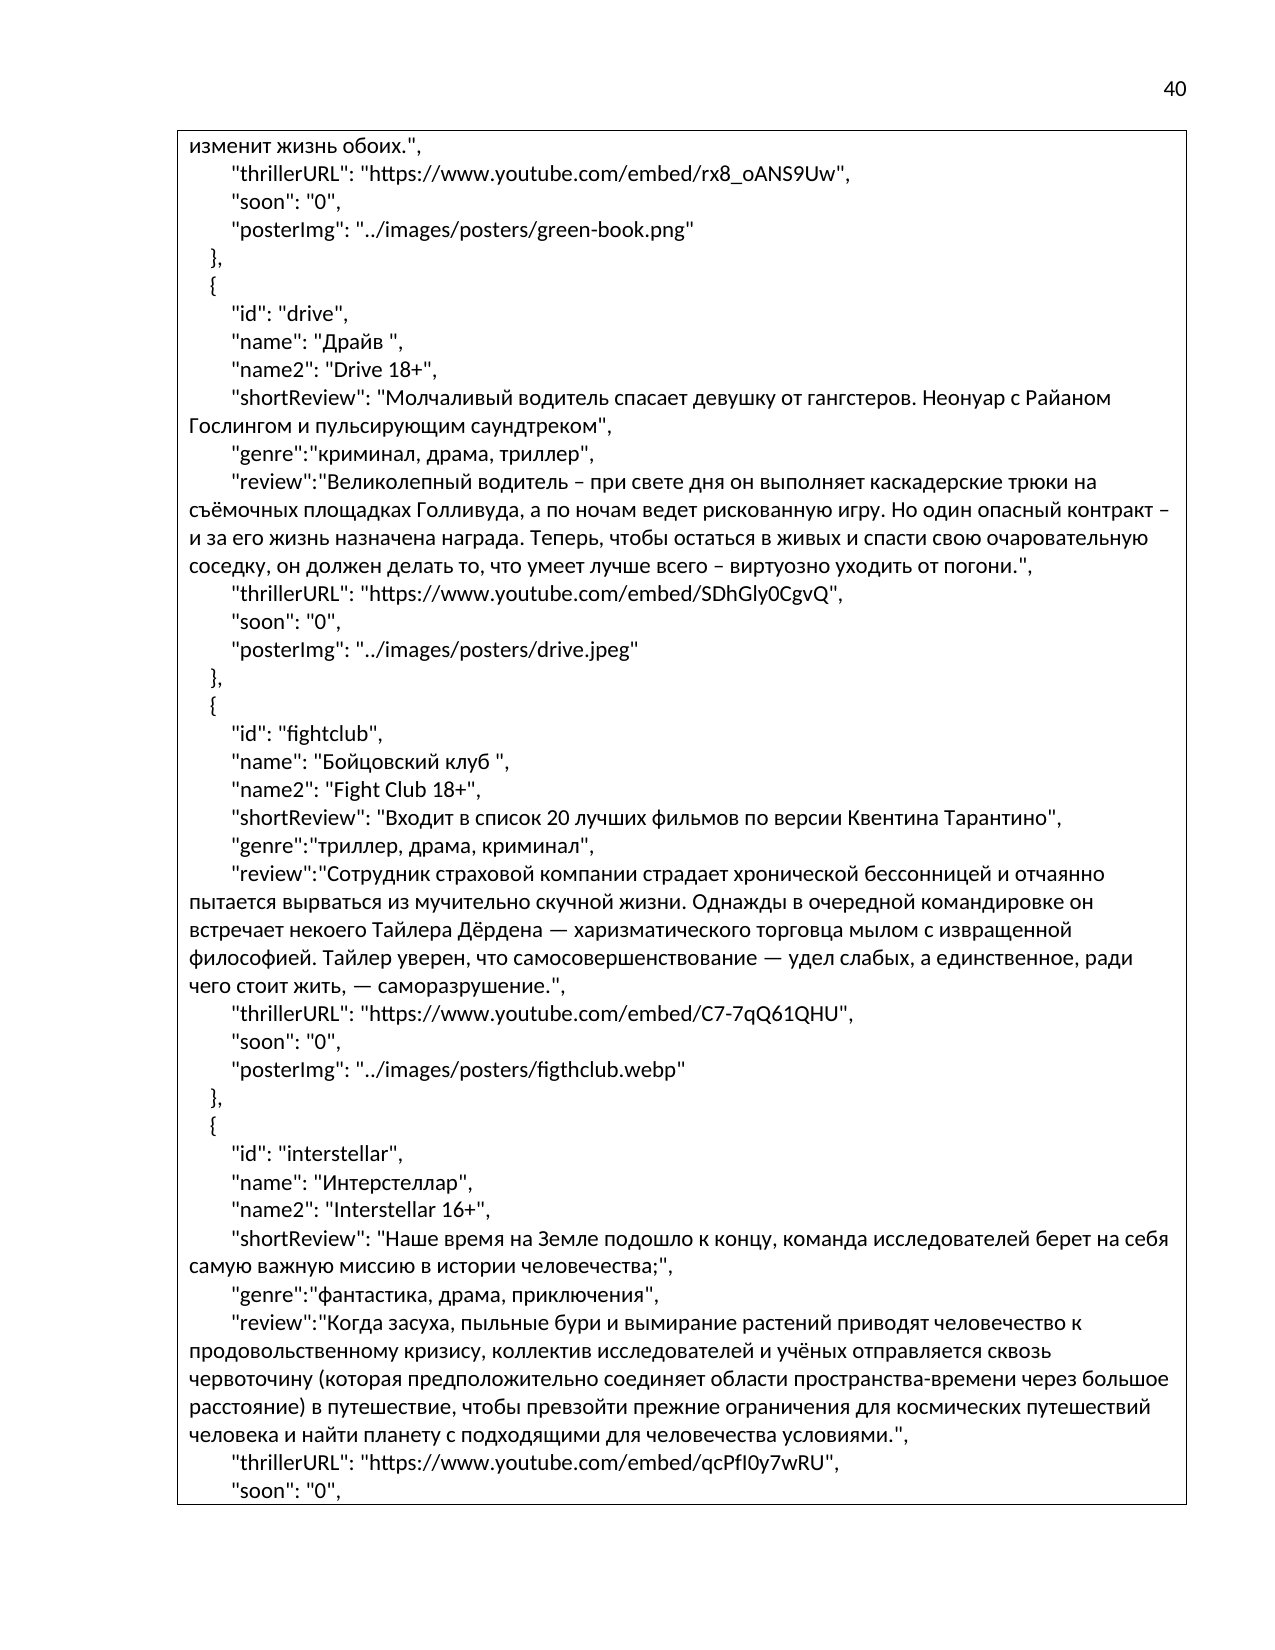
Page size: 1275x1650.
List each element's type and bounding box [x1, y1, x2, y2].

table_header [178, 131, 1186, 1504]
